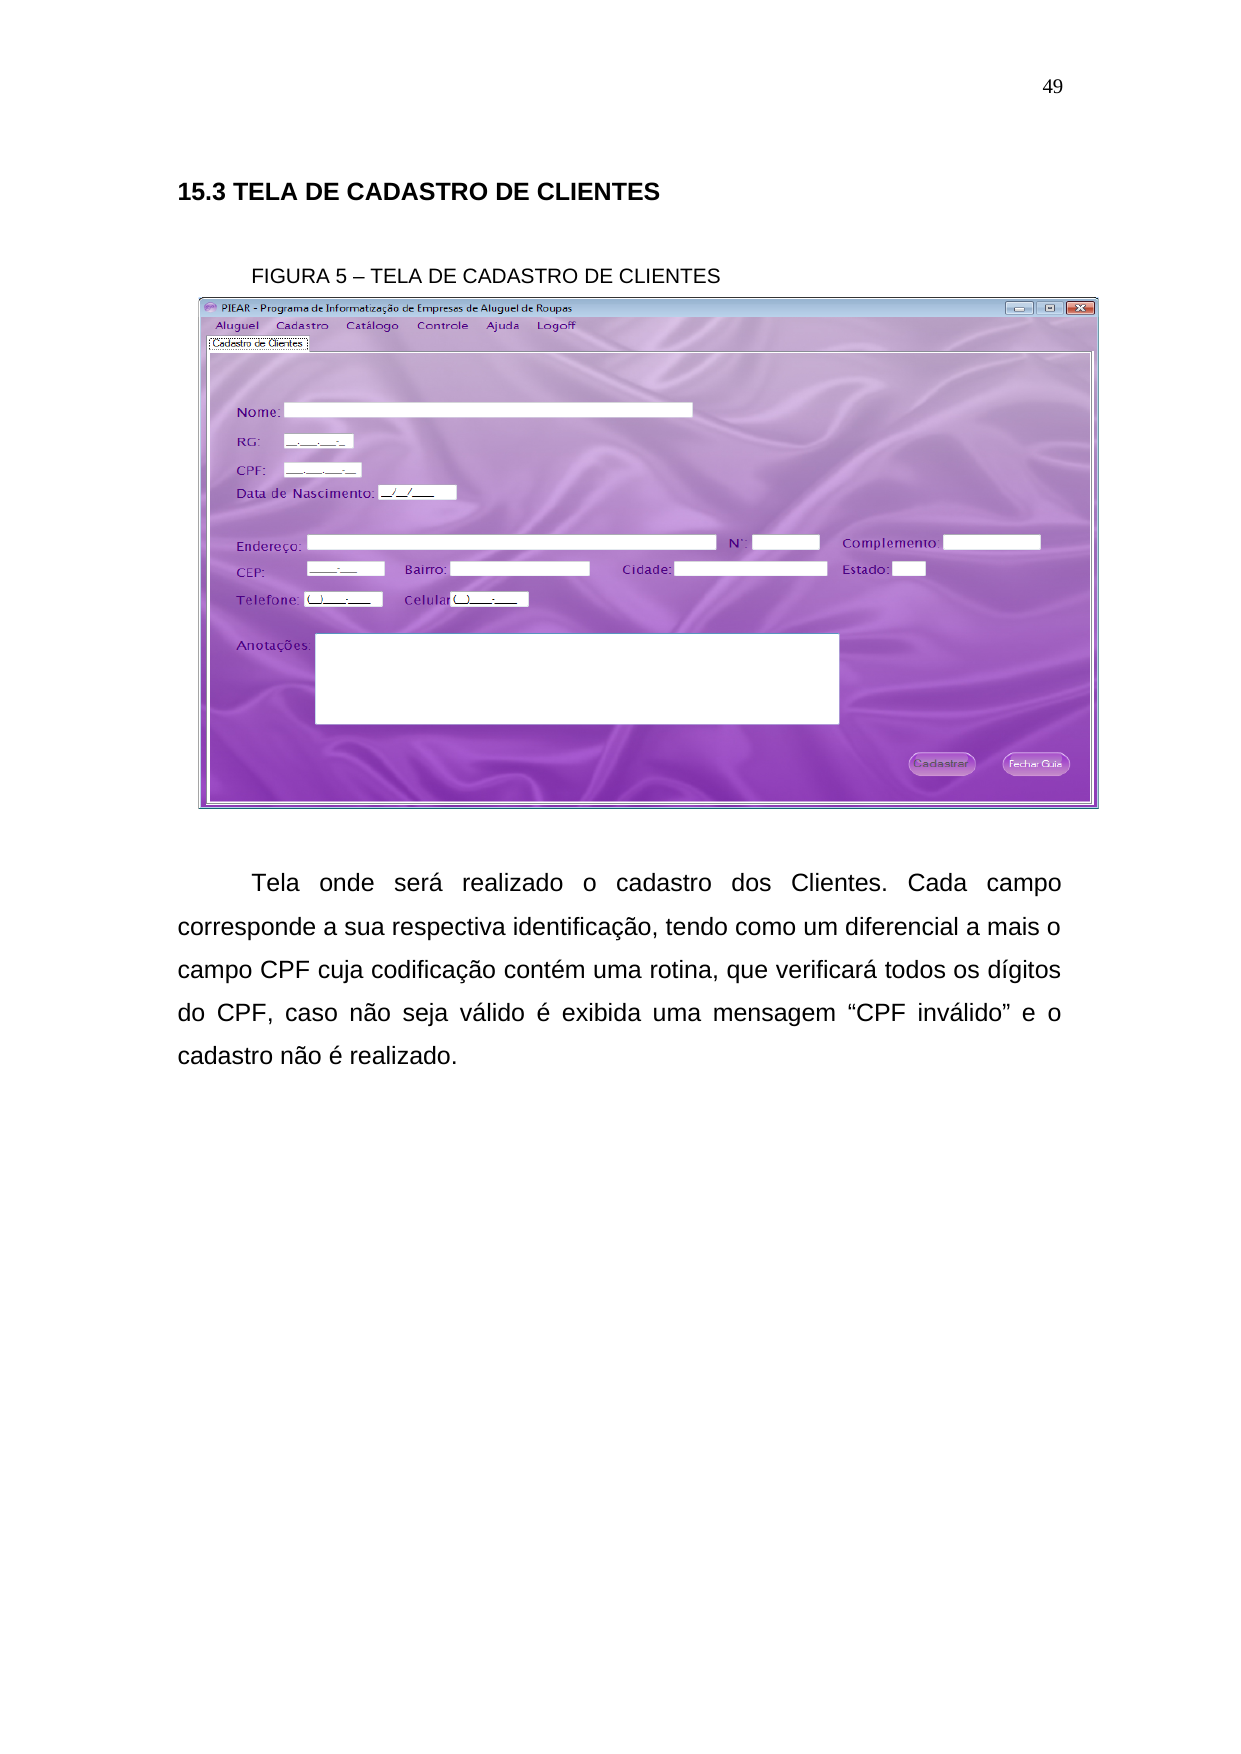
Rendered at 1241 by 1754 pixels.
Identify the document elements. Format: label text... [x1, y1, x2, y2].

text FIGURA 5 – TELA DE CADASTRO DE CLIENTES [177, 263, 1063, 287]
picture [198, 297, 1099, 809]
text 15.3 Tela de Cadastro de Clientes [177, 177, 1063, 206]
text Tela onde será realizado o cadastro dos Clientes. Cada campo corresponde a sua respectiva identificação, tendo como um diferencial a mais o campo CPF cuja codificação contém uma rotina, que verificará todos os dígitos do CPF, caso não seja válido é exibida uma mensagem “CPF inválido” e o cadastro não é realizado. [177, 868, 1063, 1070]
